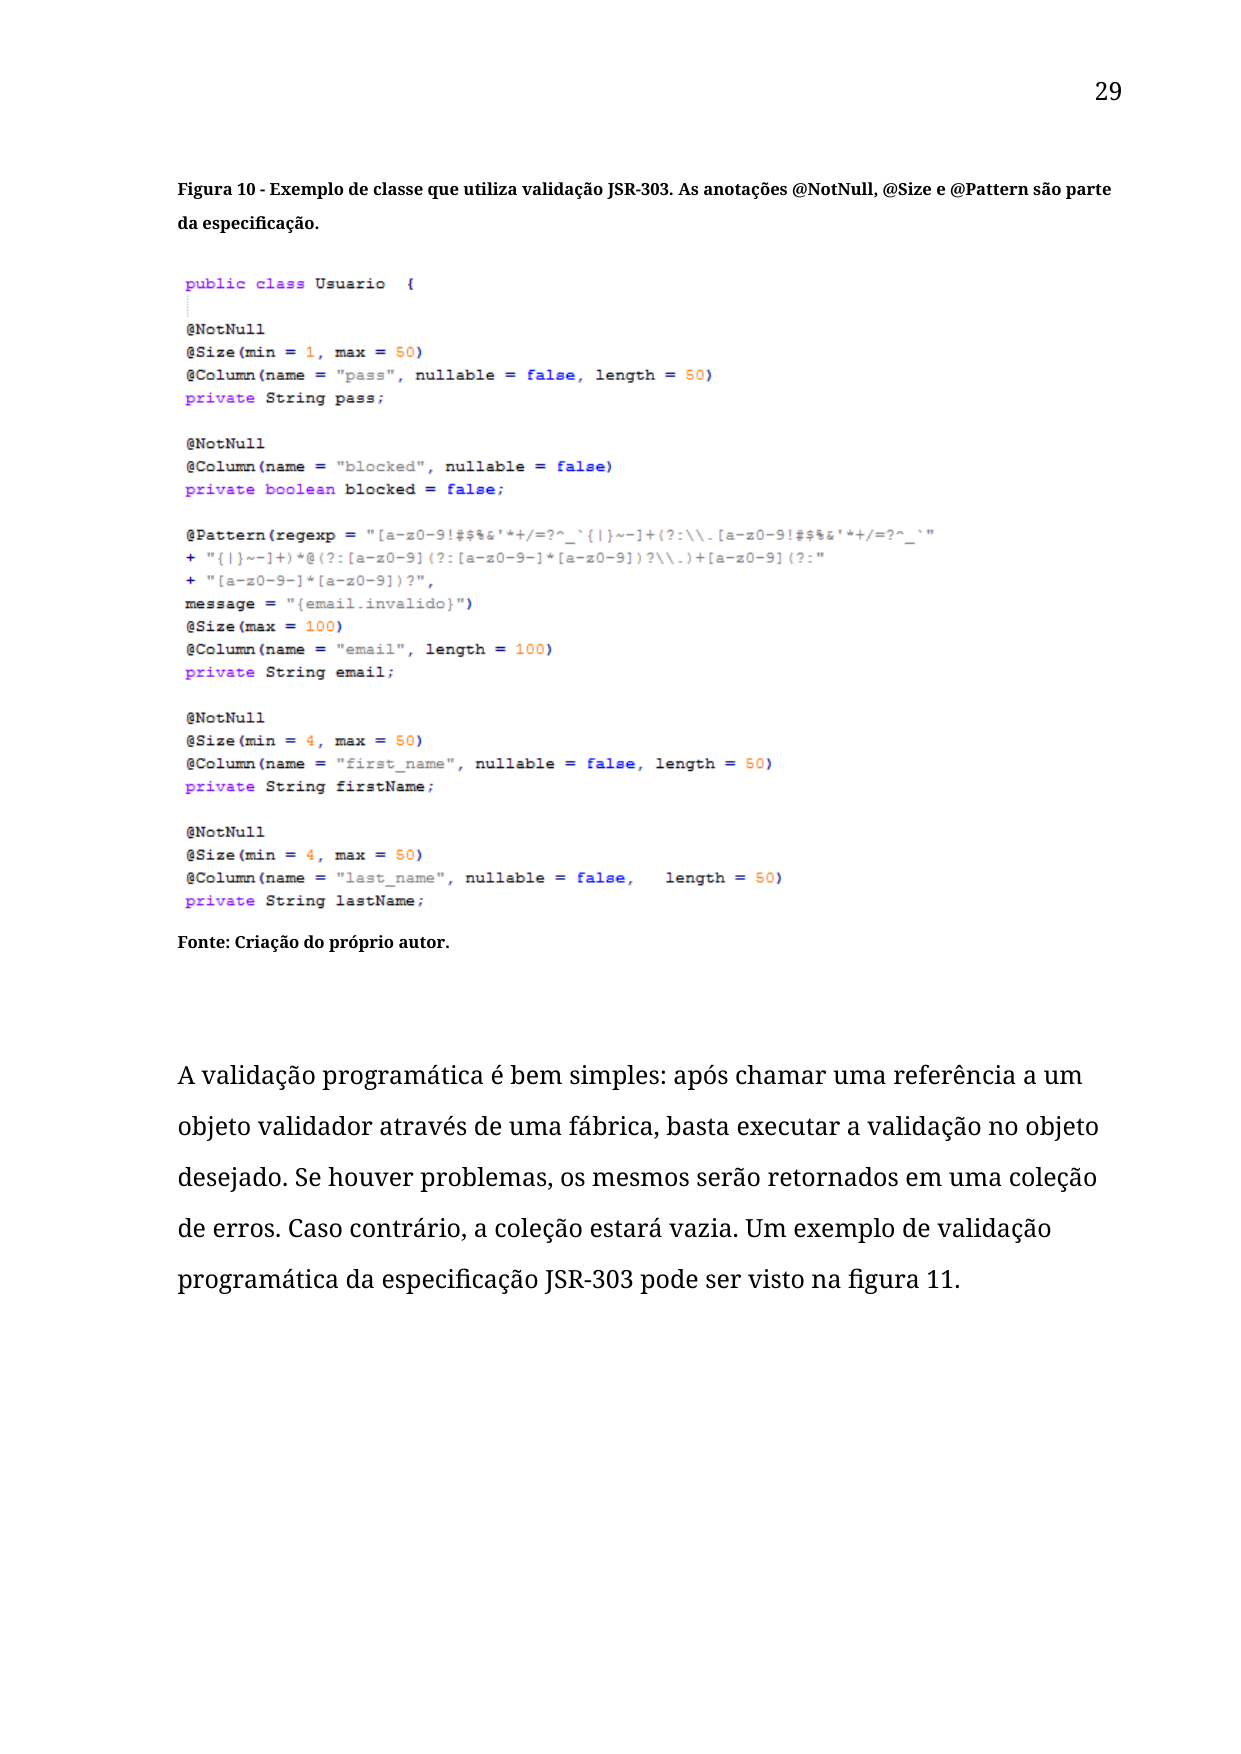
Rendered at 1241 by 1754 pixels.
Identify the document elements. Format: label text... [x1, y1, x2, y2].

text A validação programática é bem simples: após chamar uma referência a um objeto validador através de uma fábrica, basta executar a validação no objeto desejado. Se houver problemas, os mesmos serão retornados em uma coleção de erros. Caso contrário, a coleção estará vazia. Um exemplo de validação programática da especificação JSR-303 pode ser visto na figura 11. [177, 1057, 1122, 1296]
picture [177, 266, 951, 920]
